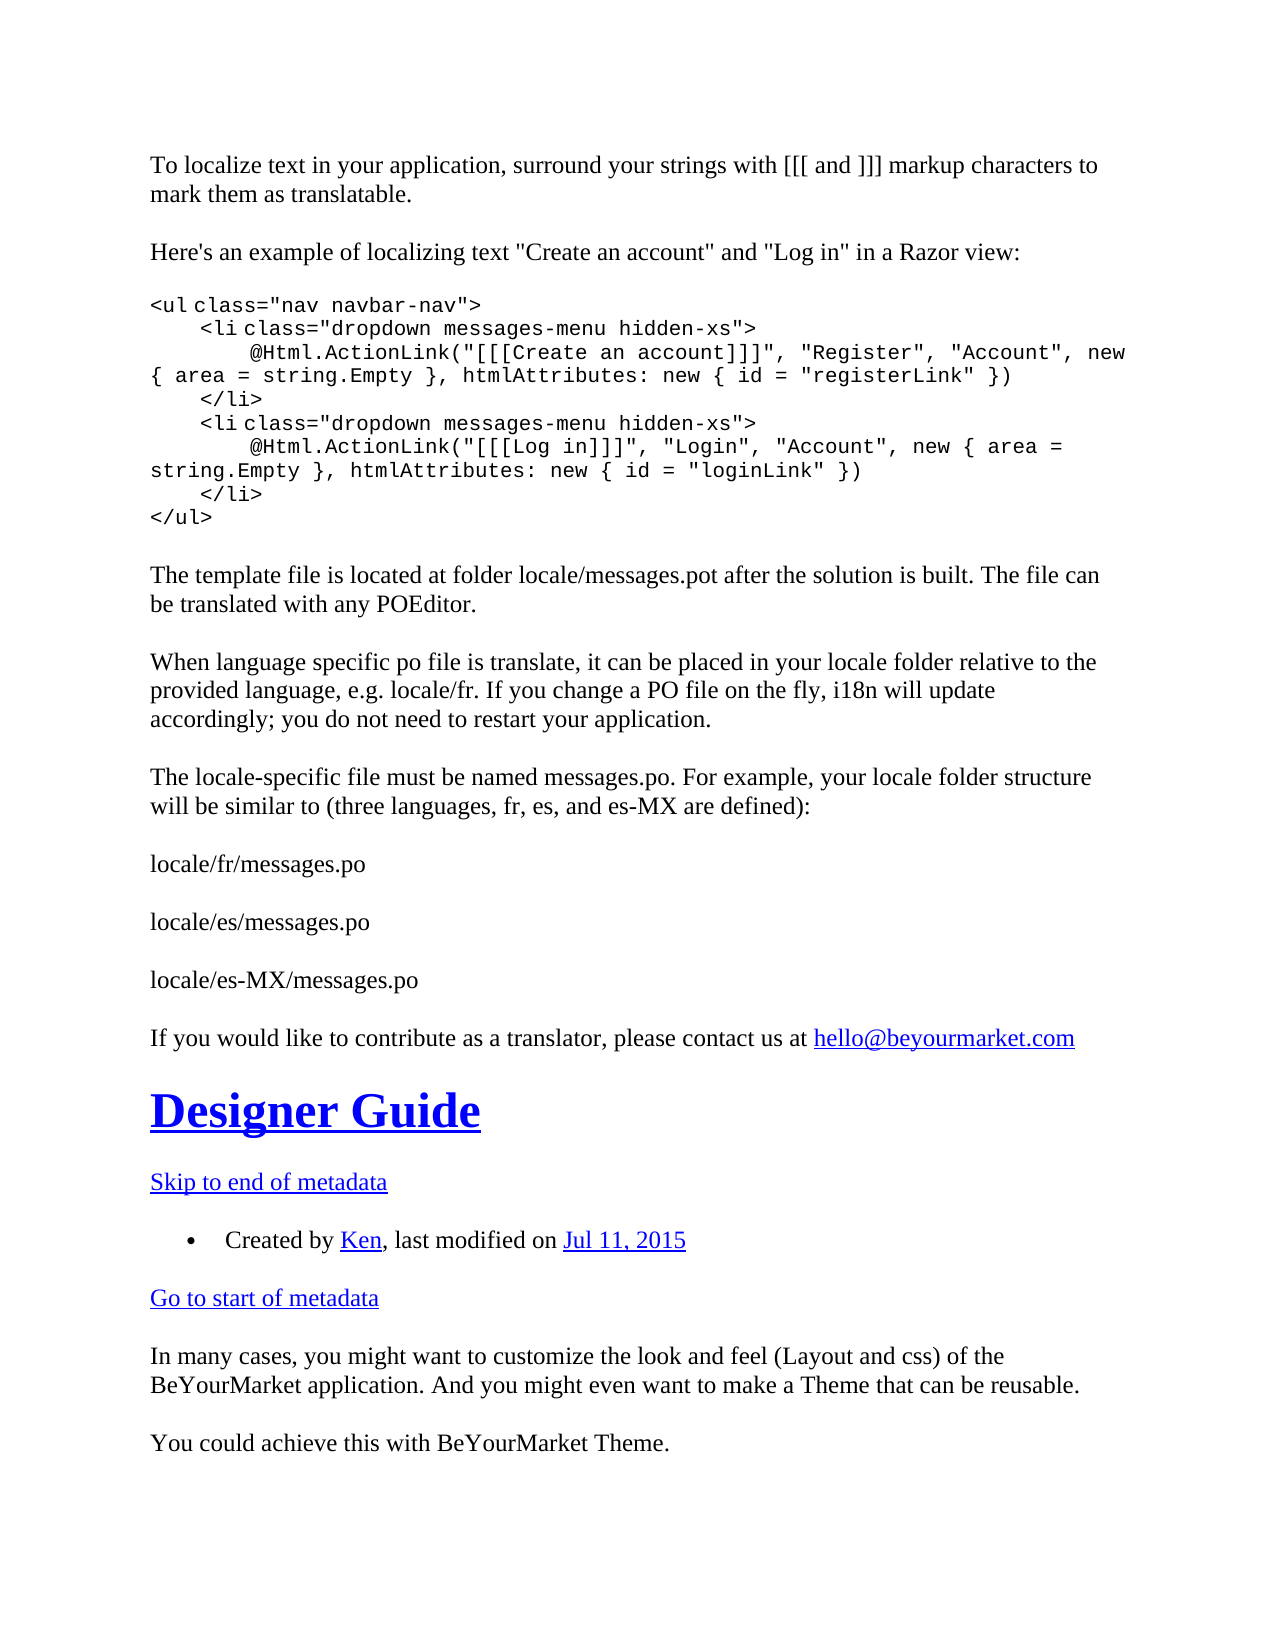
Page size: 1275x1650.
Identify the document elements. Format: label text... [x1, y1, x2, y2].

text You could achieve this with BeYourMarket Theme. [150, 1428, 1125, 1456]
list Created by Ken, last modified on Jul 11, 2015 [187, 1225, 1125, 1254]
table_header <ul class="nav navbar-nav"> <li class="dropdown messages-menu hidden-xs"> @Html.ActionLink("[[[Create an account]]]", "Register", "Account", new { area = string.Empty }, htmlAttributes: new { id = "registerLink" }) </li> <li class="dropdown messages-menu hidden-xs"> @Html.ActionLink("[[[Log in]]]", "Login", "Account", new { area = string.Empty }, htmlAttributes: new { id = "loginLink" }) </li> </ul> [150, 295, 1125, 531]
text To localize text in your application, surround your strings with [[[ and ]]] markup characters to mark them as translatable. [150, 150, 1125, 207]
text locale/fr/messages.po [150, 849, 1125, 878]
text Go to start of metadata [150, 1283, 1125, 1312]
text Here's an example of localizing text "Create an account" and "Log in" in a Razor view: [150, 237, 1125, 265]
text Designer Guide [150, 1081, 1125, 1138]
text If you would like to contribute as a translator, please contact us at hello@beyourmarket.com [150, 1023, 1125, 1051]
text In many cases, you might want to customize the look and feel (Layout and css) of the BeYourMarket application. And you might even want to make a Theme that can be reusable. [150, 1341, 1125, 1398]
text When language specific po file is translate, it can be placed in your locale folder relative to the provided language, e.g. locale/fr. If you change a PO file on the fly, i18n will update accordingly; you do not need to restart your application. [150, 647, 1125, 733]
text The template file is located at folder locale/messages.pot after the solution is built. The file can be translated with any POEditor. [150, 560, 1125, 618]
text locale/es-MX/messages.po [150, 965, 1125, 993]
text Skip to end of metadata [150, 1167, 1125, 1196]
text The locale-specific file must be named messages.po. For example, your locale folder structure will be similar to (three languages, fr, es, and es-MX are defined): [150, 762, 1125, 820]
text locale/es/messages.po [150, 907, 1125, 936]
